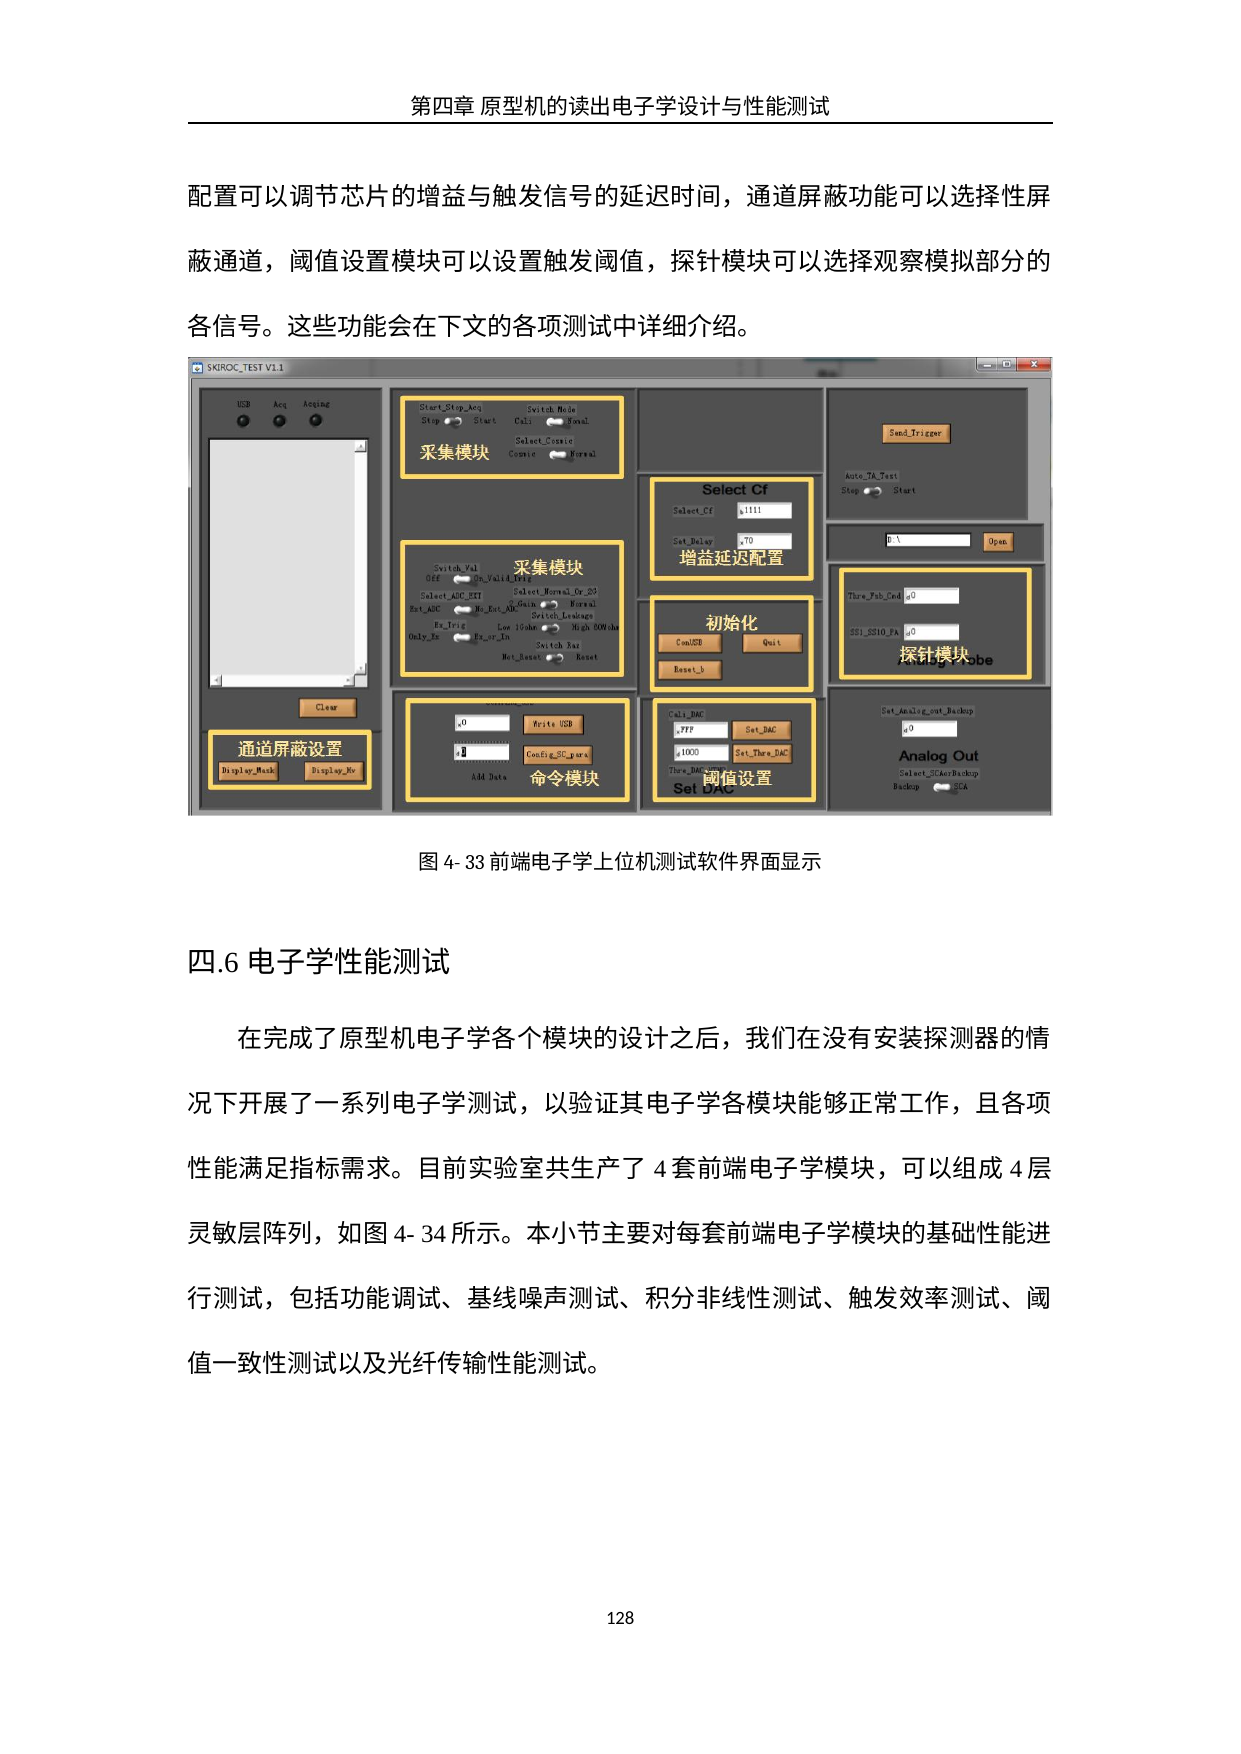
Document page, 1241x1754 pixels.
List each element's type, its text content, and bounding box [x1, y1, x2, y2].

text 在完成了原型机电子学各个模块的设计之后，我们在没有安装探测器的情况下开展了一系列电子学测试，以验证其电子学各模块能够正常工作，且各项性能满足指标需求。目前实验室共生产了4套前端电子学模块，可以组成4层灵敏层阵列，如图 4- 34所示。本小节主要对每套前端电子学模块的基础性能进行测试，包括功能调试、基线噪声测试、积分非线性测试、触发效率测试、阈值一致性测试以及光纤传输性能测试。 [187, 1004, 1053, 1394]
text 图 4- 33 前端电子学上位机测试软件界面显示 [187, 844, 1053, 877]
subtitle 电子学性能测试 [187, 927, 1053, 992]
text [187, 162, 1053, 357]
picture [187, 357, 1053, 816]
